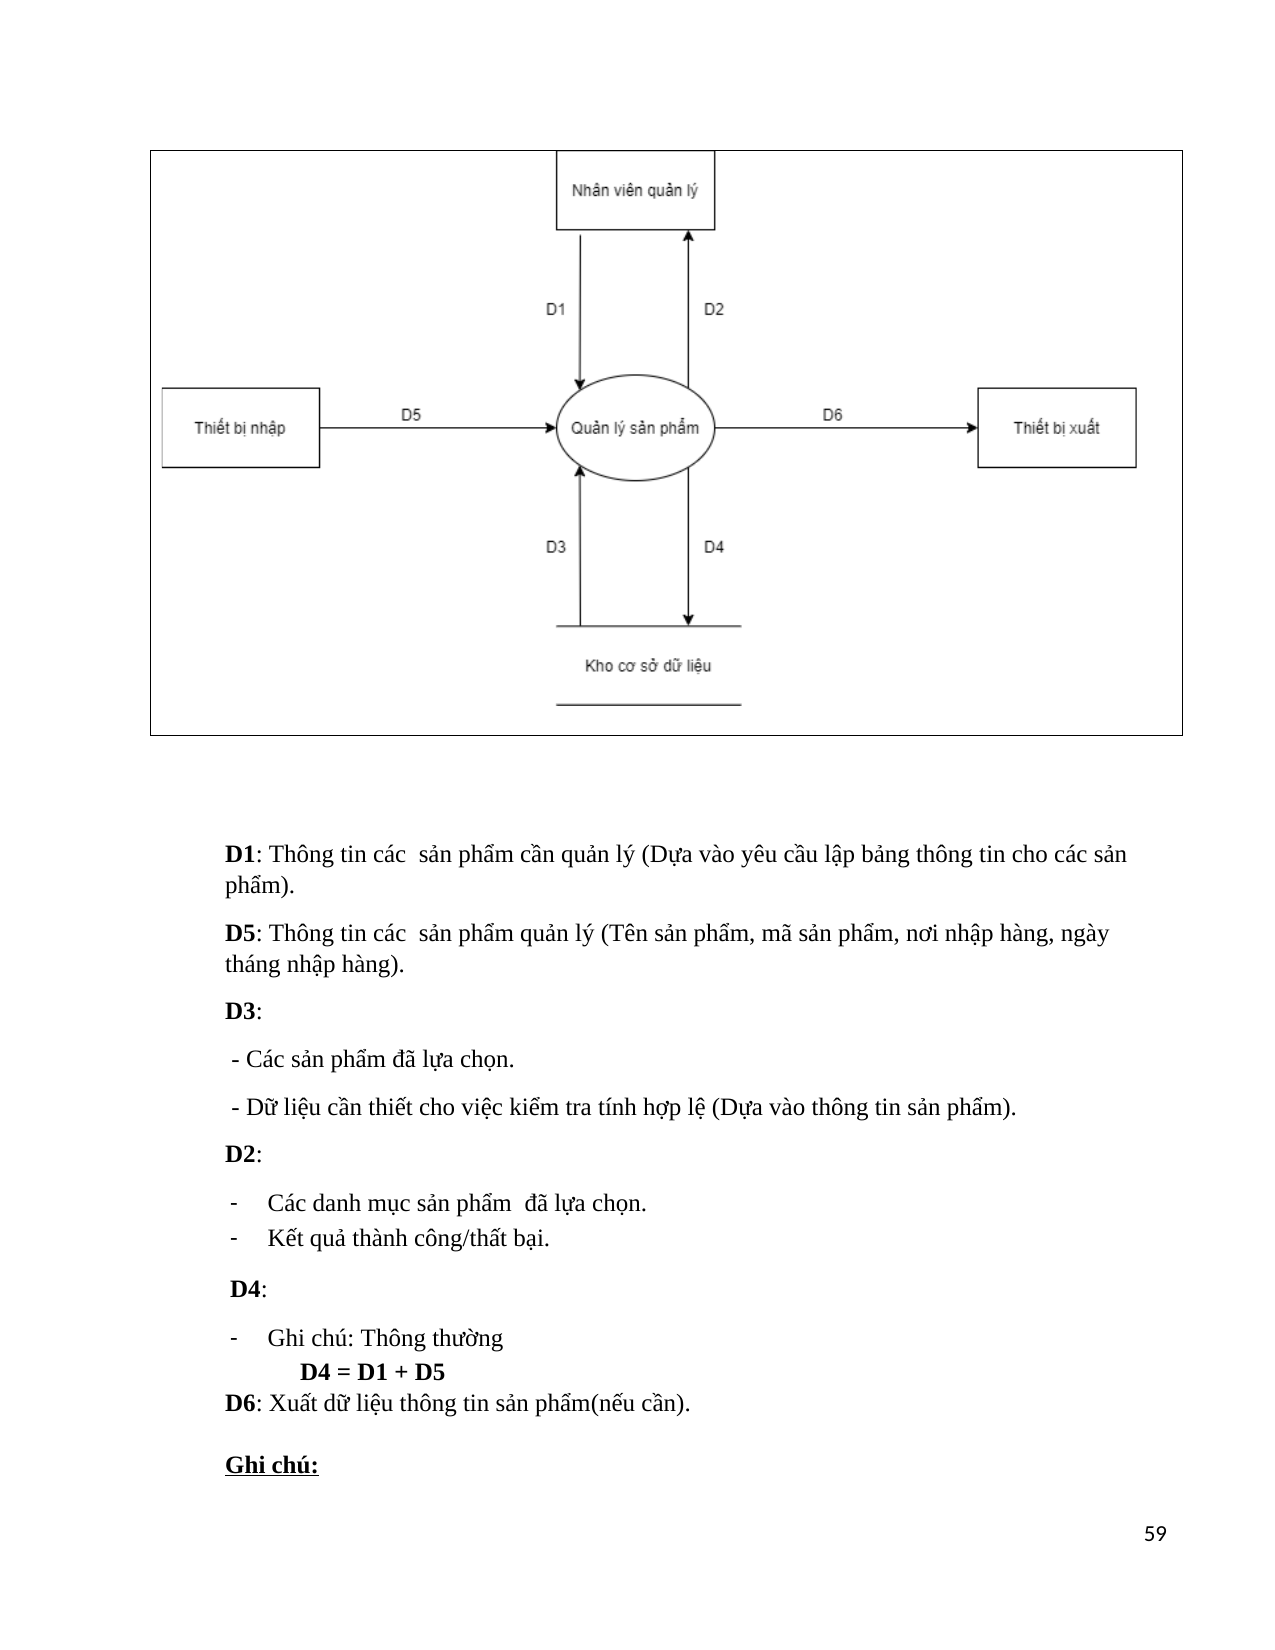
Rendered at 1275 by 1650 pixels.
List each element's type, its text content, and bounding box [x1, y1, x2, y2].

text D4 = D1 + D5 [267, 1357, 1167, 1385]
text Ghi chú: [225, 1450, 1167, 1478]
list Kết quả thành công/thất bại. [230, 1222, 1167, 1253]
picture [161, 151, 1137, 706]
list Các danh mục sản phẩm đã lựa chọn. [230, 1187, 1167, 1218]
text D1: Thông tin các sản phẩm cần quản lý (Dựa vào yêu cầu lập bảng thông tin cho các sản phẩm). [225, 839, 1167, 899]
text - Các sản phẩm đã lựa chọn. [225, 1044, 1167, 1073]
text D3: [225, 996, 1167, 1025]
list Ghi chú: Thông thường [230, 1322, 1167, 1352]
text D5: Thông tin các sản phẩm quản lý (Tên sản phẩm, mã sản phẩm, nơi nhập hàng, ngày tháng nhập hàng). [225, 918, 1167, 977]
text D6: Xuất dữ liệu thông tin sản phẩm(nếu cần). [225, 1388, 1167, 1416]
text D2: [225, 1139, 1167, 1168]
text D4: [230, 1274, 1167, 1303]
text - Dữ liệu cần thiết cho việc kiểm tra tính hợp lệ (Dựa vào thông tin sản phẩm). [225, 1092, 1167, 1121]
table_header [151, 151, 1182, 735]
